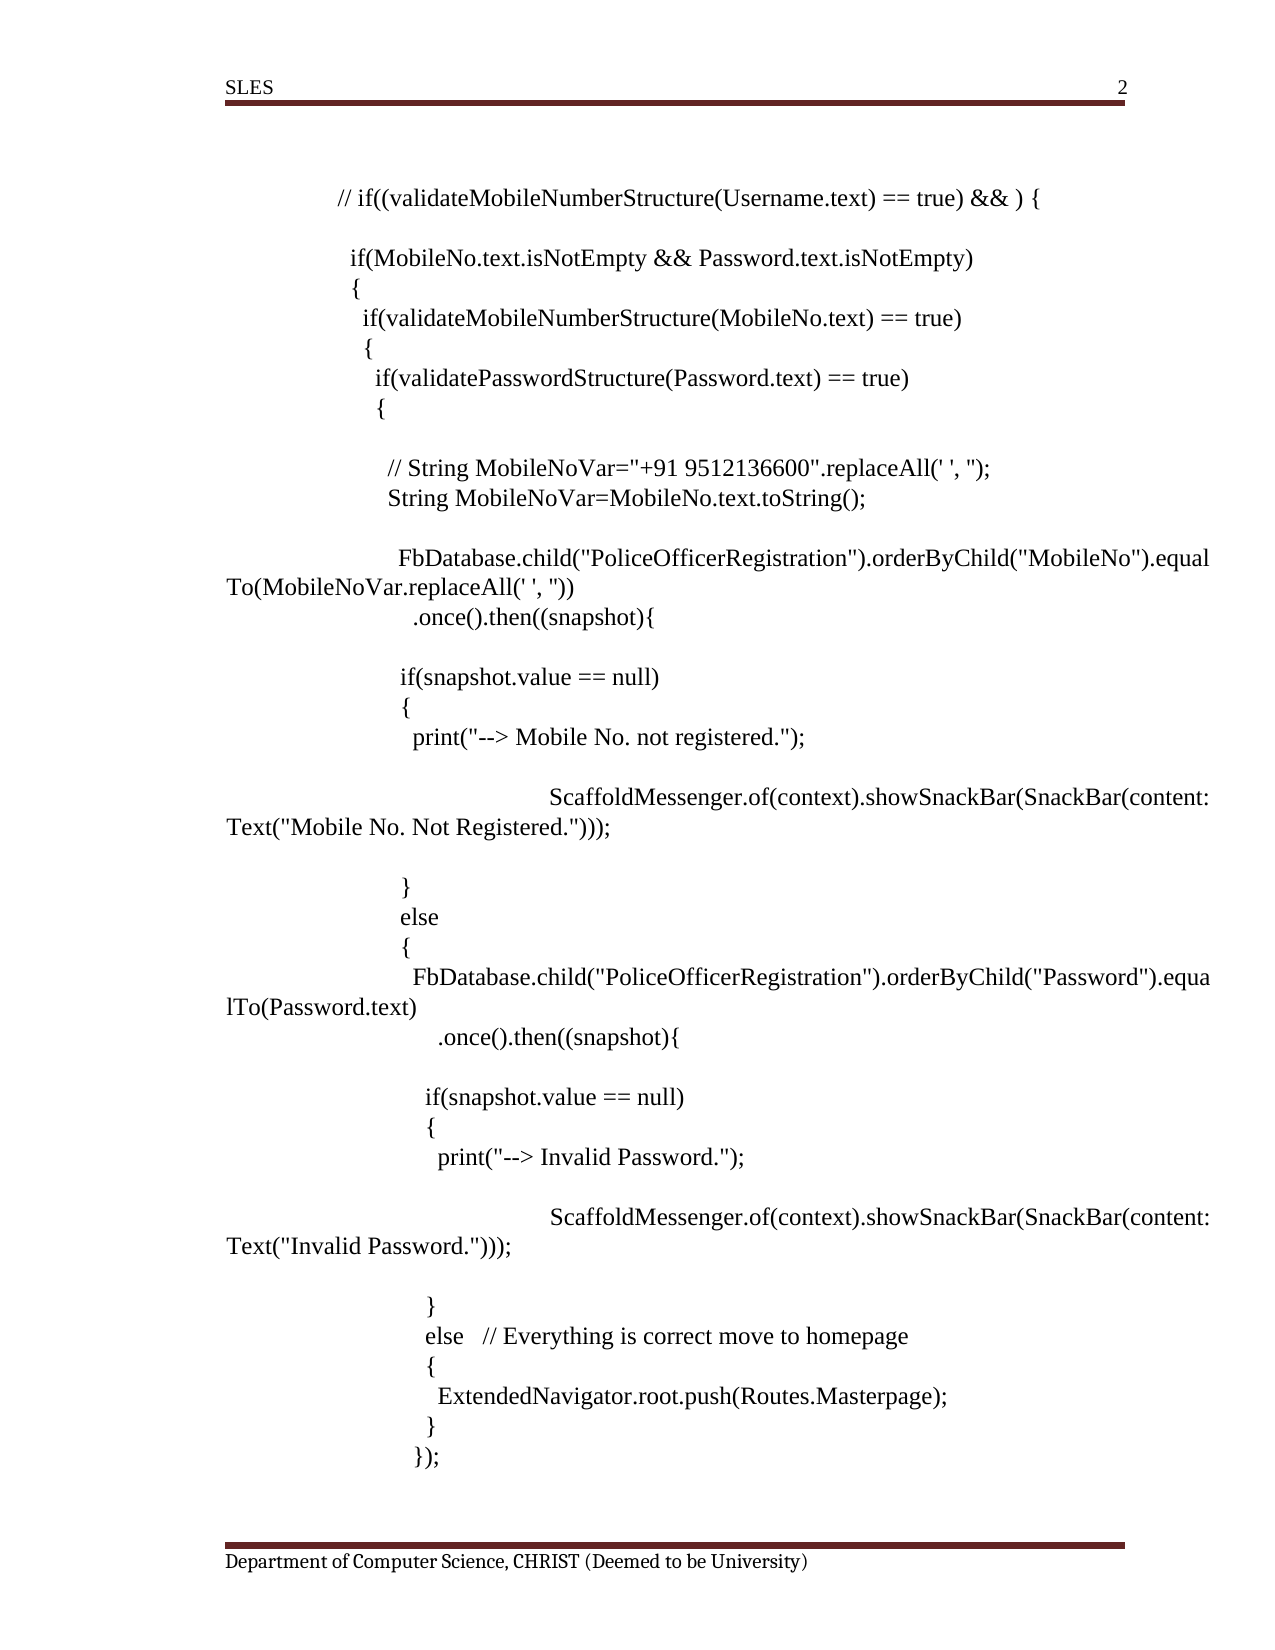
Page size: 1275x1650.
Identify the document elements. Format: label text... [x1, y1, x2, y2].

text else // Everything is correct move to homepage [225, 1321, 1212, 1350]
text if(validateMobileNumberStructure(MobileNo.text) == true) [225, 303, 1212, 332]
text FbDatabase.child("PoliceOfficerRegistration").orderByChild("MobileNo").equalTo(MobileNoVar.replaceAll(' ', '')) [225, 543, 1212, 601]
text else [225, 902, 1212, 931]
text .once().then((snapshot){ [225, 602, 1212, 631]
text { [225, 1112, 1212, 1140]
text if(snapshot.value == null) [225, 1082, 1212, 1110]
text print("--> Mobile No. not registered."); [225, 722, 1212, 751]
text ExtendedNavigator.root.push(Routes.Masterpage); [225, 1381, 1212, 1410]
text } [225, 1291, 1212, 1320]
text print("--> Invalid Password."); [225, 1142, 1212, 1170]
text } [225, 1411, 1212, 1440]
text if(snapshot.value == null) [225, 662, 1212, 691]
text { [225, 273, 1212, 302]
text { [225, 393, 1212, 422]
text { [225, 1351, 1212, 1380]
text // String MobileNoVar="+91 9512136600".replaceAll(' ', ''); [225, 453, 1212, 482]
text String MobileNoVar=MobileNo.text.toString(); [225, 483, 1212, 512]
text { [225, 333, 1212, 362]
text { [225, 692, 1212, 721]
text } [225, 872, 1212, 901]
text .once().then((snapshot){ [225, 1022, 1212, 1050]
text }); [225, 1441, 1212, 1470]
text { [225, 932, 1212, 961]
text FbDatabase.child("PoliceOfficerRegistration").orderByChild("Password").equalTo(Password.text) [225, 962, 1212, 1020]
text ScaffoldMessenger.of(context).showSnackBar(SnackBar(content: Text("Invalid Password."))); [225, 1202, 1212, 1260]
text if(MobileNo.text.isNotEmpty && Password.text.isNotEmpty) [225, 243, 1212, 272]
text // if((validateMobileNumberStructure(Username.text) == true) && ) { [225, 183, 1212, 212]
text ScaffoldMessenger.of(context).showSnackBar(SnackBar(content: Text("Mobile No. Not Registered."))); [225, 782, 1212, 841]
text if(validatePasswordStructure(Password.text) == true) [225, 363, 1212, 392]
